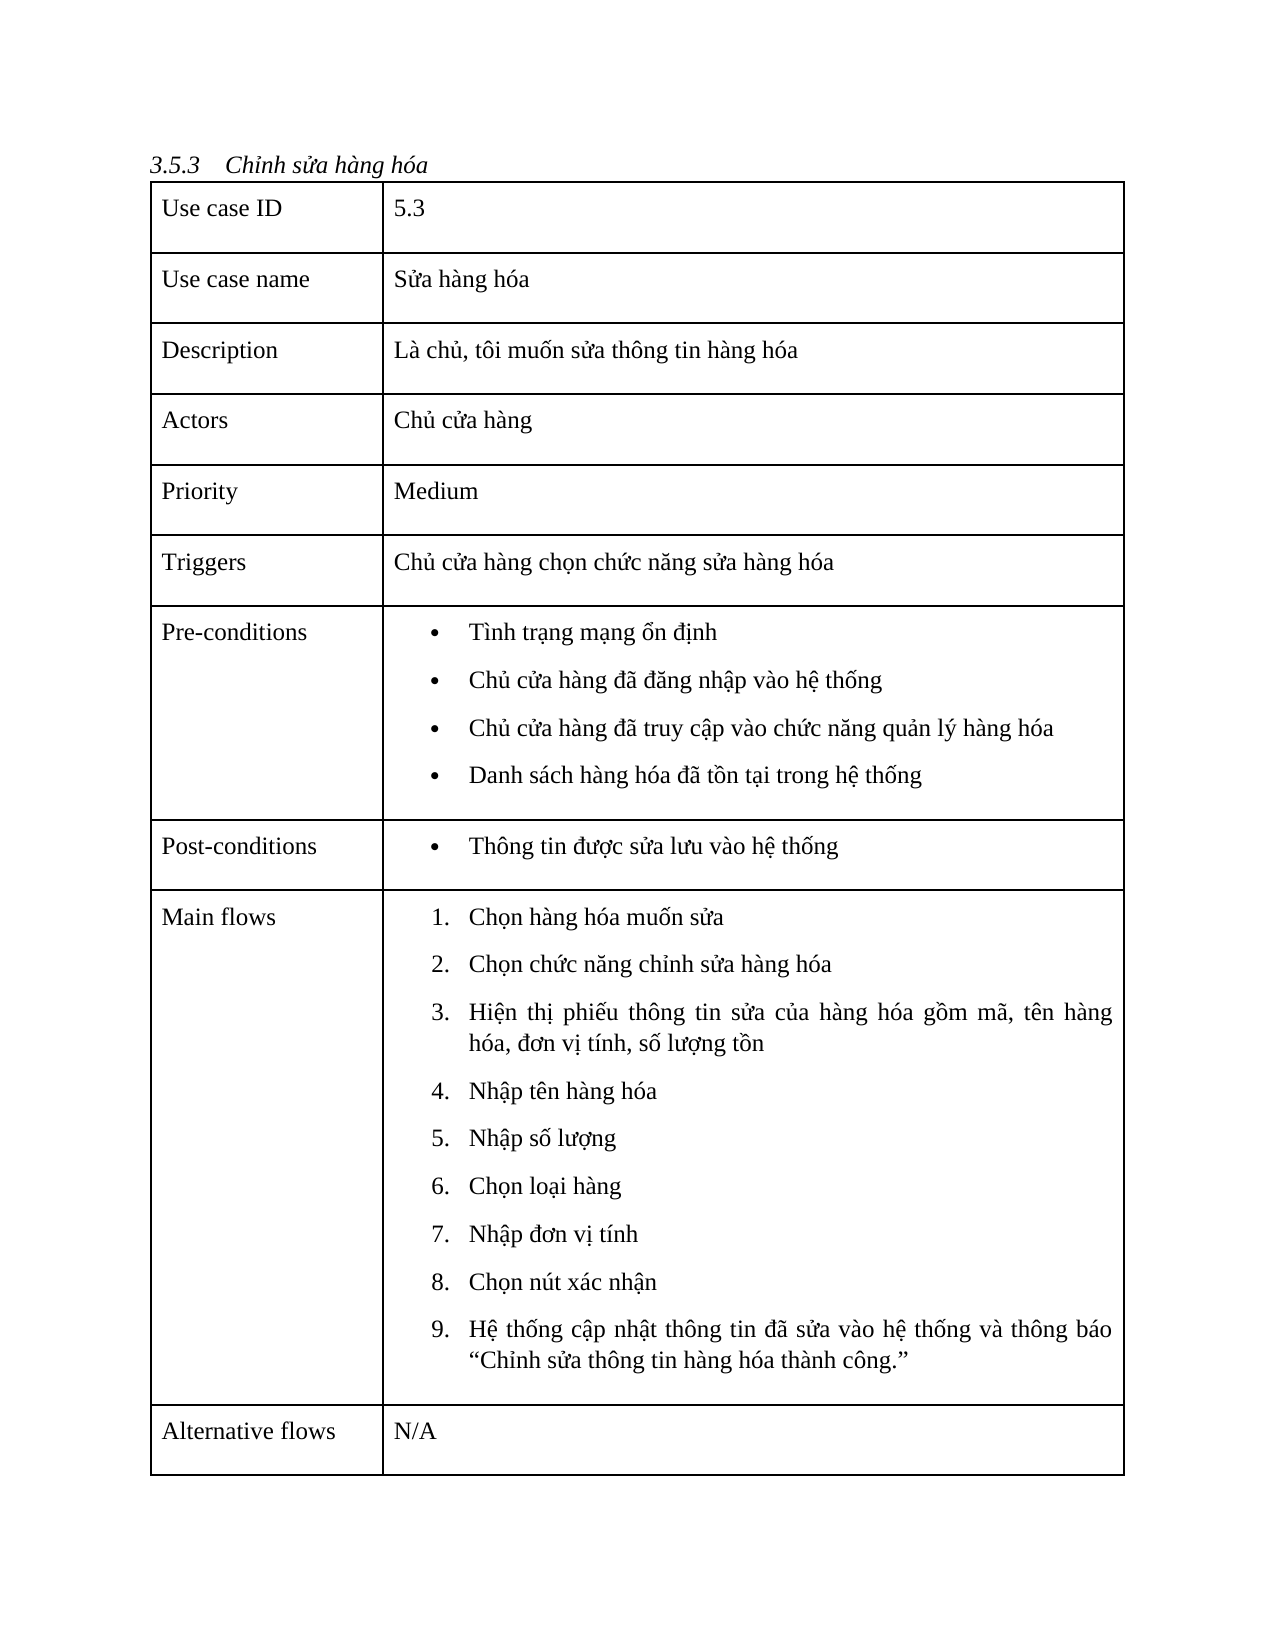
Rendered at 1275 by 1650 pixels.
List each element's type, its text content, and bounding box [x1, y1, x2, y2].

table_cell Alternative flows [152, 1406, 382, 1474]
table_cell Chủ cửa hàng [384, 395, 1123, 463]
table_cell Chọn hàng hóa muốn sửa Chọn chức năng chỉnh sửa hàng hóa Hiện thị phiếu thông tin sửa của hàng hóa gồm mã, tên hàng hóa, đơn vị tính, số lượng tồn Nhập tên hàng hóa Nhập số lượng Chọn loại hàng Nhập đơn vị tính Chọn nút xác nhận Hệ thống cập nhật thông tin đã sửa vào hệ thống và thông báo “Chỉnh sửa thông tin hàng hóa thành công.” [384, 891, 1123, 1403]
table_cell Thông tin được sửa lưu vào hệ thống [384, 821, 1123, 889]
table_cell Actors [152, 395, 382, 463]
table_cell Tình trạng mạng ổn định Chủ cửa hàng đã đăng nhập vào hệ thống Chủ cửa hàng đã truy cập vào chức năng quản lý hàng hóa Danh sách hàng hóa đã tồn tại trong hệ thống [384, 607, 1123, 818]
table_cell Chủ cửa hàng chọn chức năng sửa hàng hóa [384, 536, 1123, 605]
table_cell Use case name [152, 254, 382, 322]
table_cell Main flows [152, 891, 382, 1403]
table_cell N/A [384, 1406, 1123, 1474]
table_cell Priority [152, 466, 382, 534]
table_header Use case ID [152, 183, 382, 252]
table_cell Description [152, 324, 382, 393]
table_cell Sửa hàng hóa [384, 254, 1123, 322]
table_cell Triggers [152, 536, 382, 605]
table_cell Pre-conditions [152, 607, 382, 818]
table_cell Medium [384, 466, 1123, 534]
subtitle Chỉnh sửa hàng hóa [150, 150, 1125, 179]
table_cell Post-conditions [152, 821, 382, 889]
table_cell Là chủ, tôi muốn sửa thông tin hàng hóa [384, 324, 1123, 393]
table_header 5.3 [384, 183, 1123, 252]
